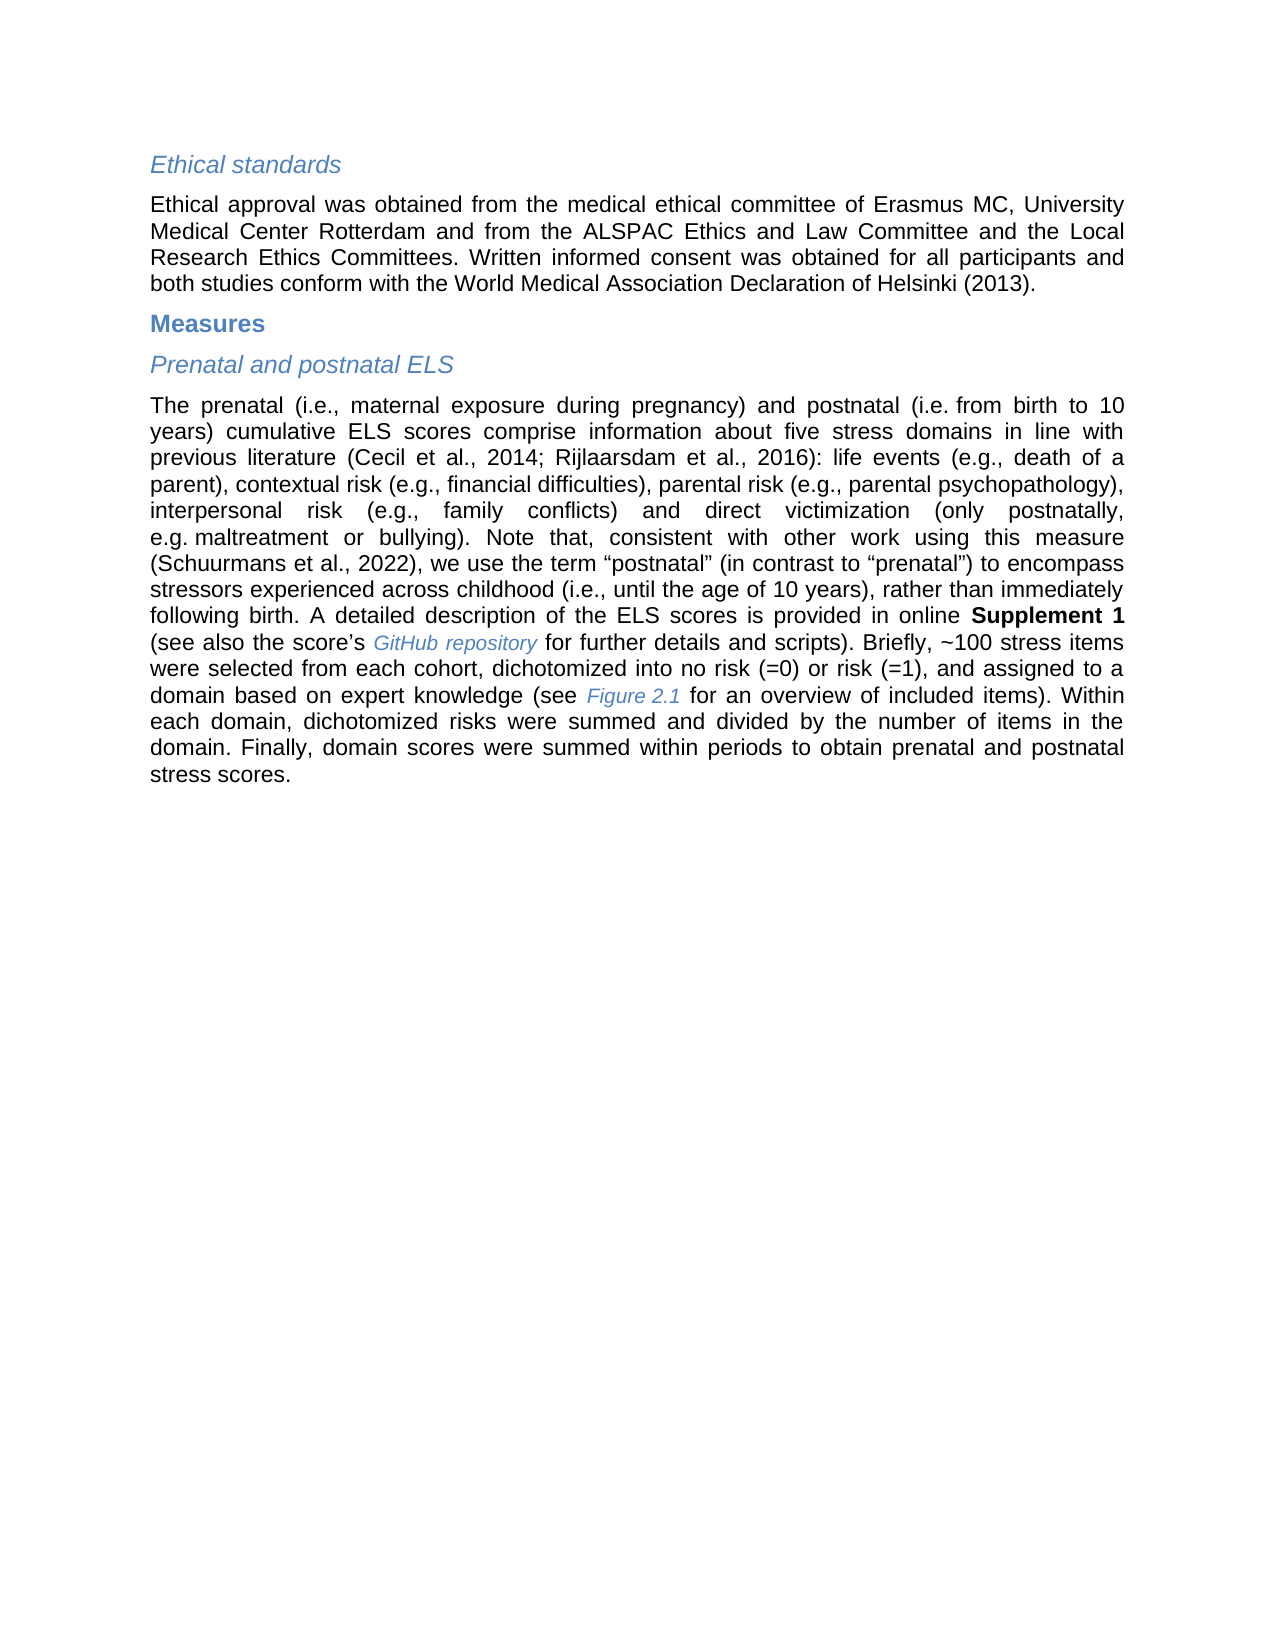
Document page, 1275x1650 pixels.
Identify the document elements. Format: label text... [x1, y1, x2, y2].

subtitle Prenatal and postnatal ELS [150, 350, 1125, 379]
text Ethical approval was obtained from the medical ethical committee of Erasmus MC, University Medical Center Rotterdam and from the ALSPAC Ethics and Law Committee and the Local Research Ethics Committees. Written informed consent was obtained for all participants and both studies conform with the World Medical Association Declaration of Helsinki (2013). [150, 191, 1125, 297]
subtitle Measures [150, 309, 1125, 338]
text The prenatal (i.e., maternal exposure during pregnancy) and postnatal (i.e. from birth to 10 years) cumulative ELS scores comprise information about five stress domains in line with previous literature (Cecil et al., 2014; Rijlaarsdam et al., 2016): life events (e.g., death of a parent), contextual risk (e.g., financial difficulties), parental risk (e.g., parental psychopathology), interpersonal risk (e.g., family conflicts) and direct victimization (only postnatally, e.g. maltreatment or bullying). Note that, consistent with other work using this measure (Schuurmans et al., 2022), we use the term “postnatal” (in contrast to “prenatal”) to encompass stressors experienced across childhood (i.e., until the age of 10 years), rather than immediately following birth. A detailed description of the ELS scores is provided in online Supplement 1 (see also the score’s GitHub repository for further details and scripts). Briefly, ~100 stress items were selected from each cohort, dichotomized into no risk (=0) or risk (=1), and assigned to a domain based on expert knowledge (see Figure 2.1 for an overview of included items). Within each domain, dichotomized risks were summed and divided by the number of items in the domain. Finally, domain scores were summed within periods to obtain prenatal and postnatal stress scores. [150, 392, 1125, 787]
subtitle Ethical standards [150, 150, 1125, 179]
